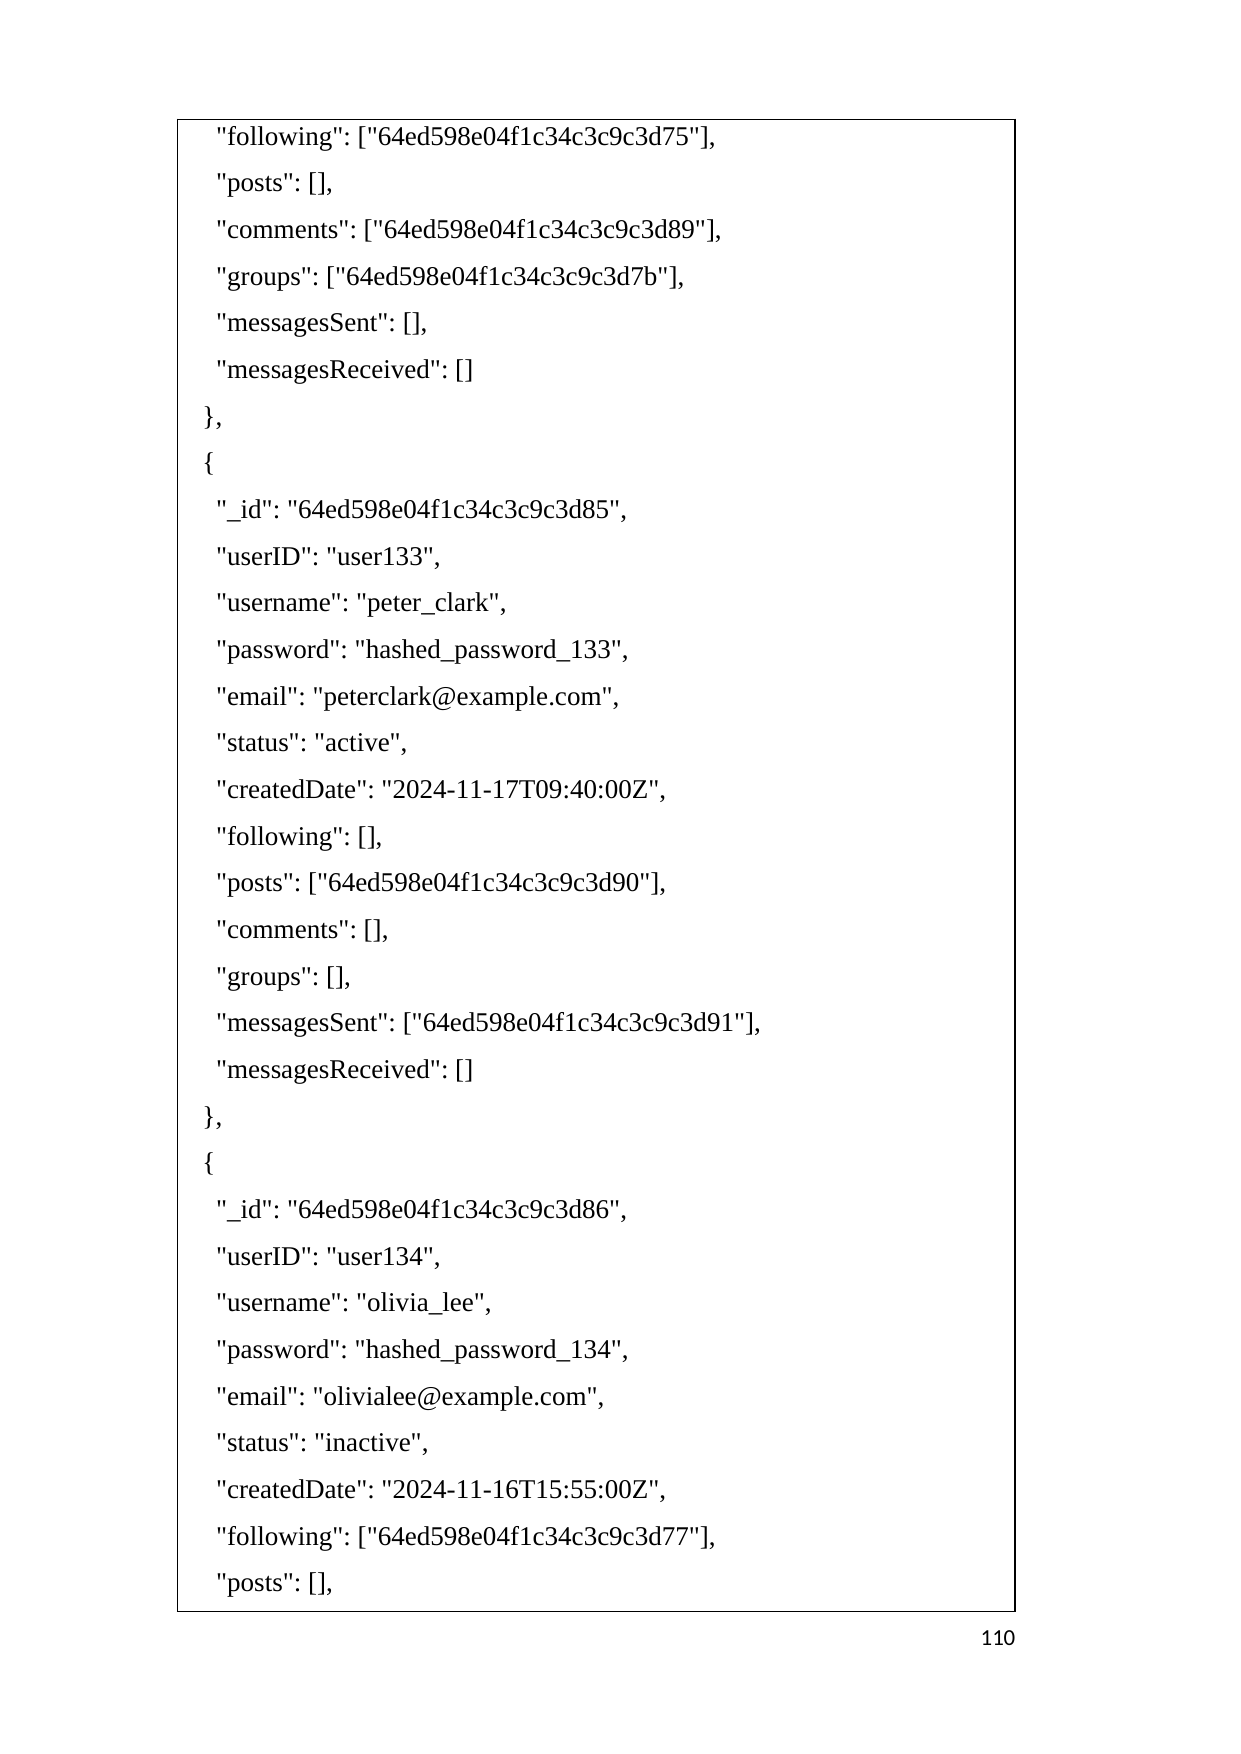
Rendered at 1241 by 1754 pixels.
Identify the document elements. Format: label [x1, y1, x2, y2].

table_header [178, 120, 1014, 1611]
